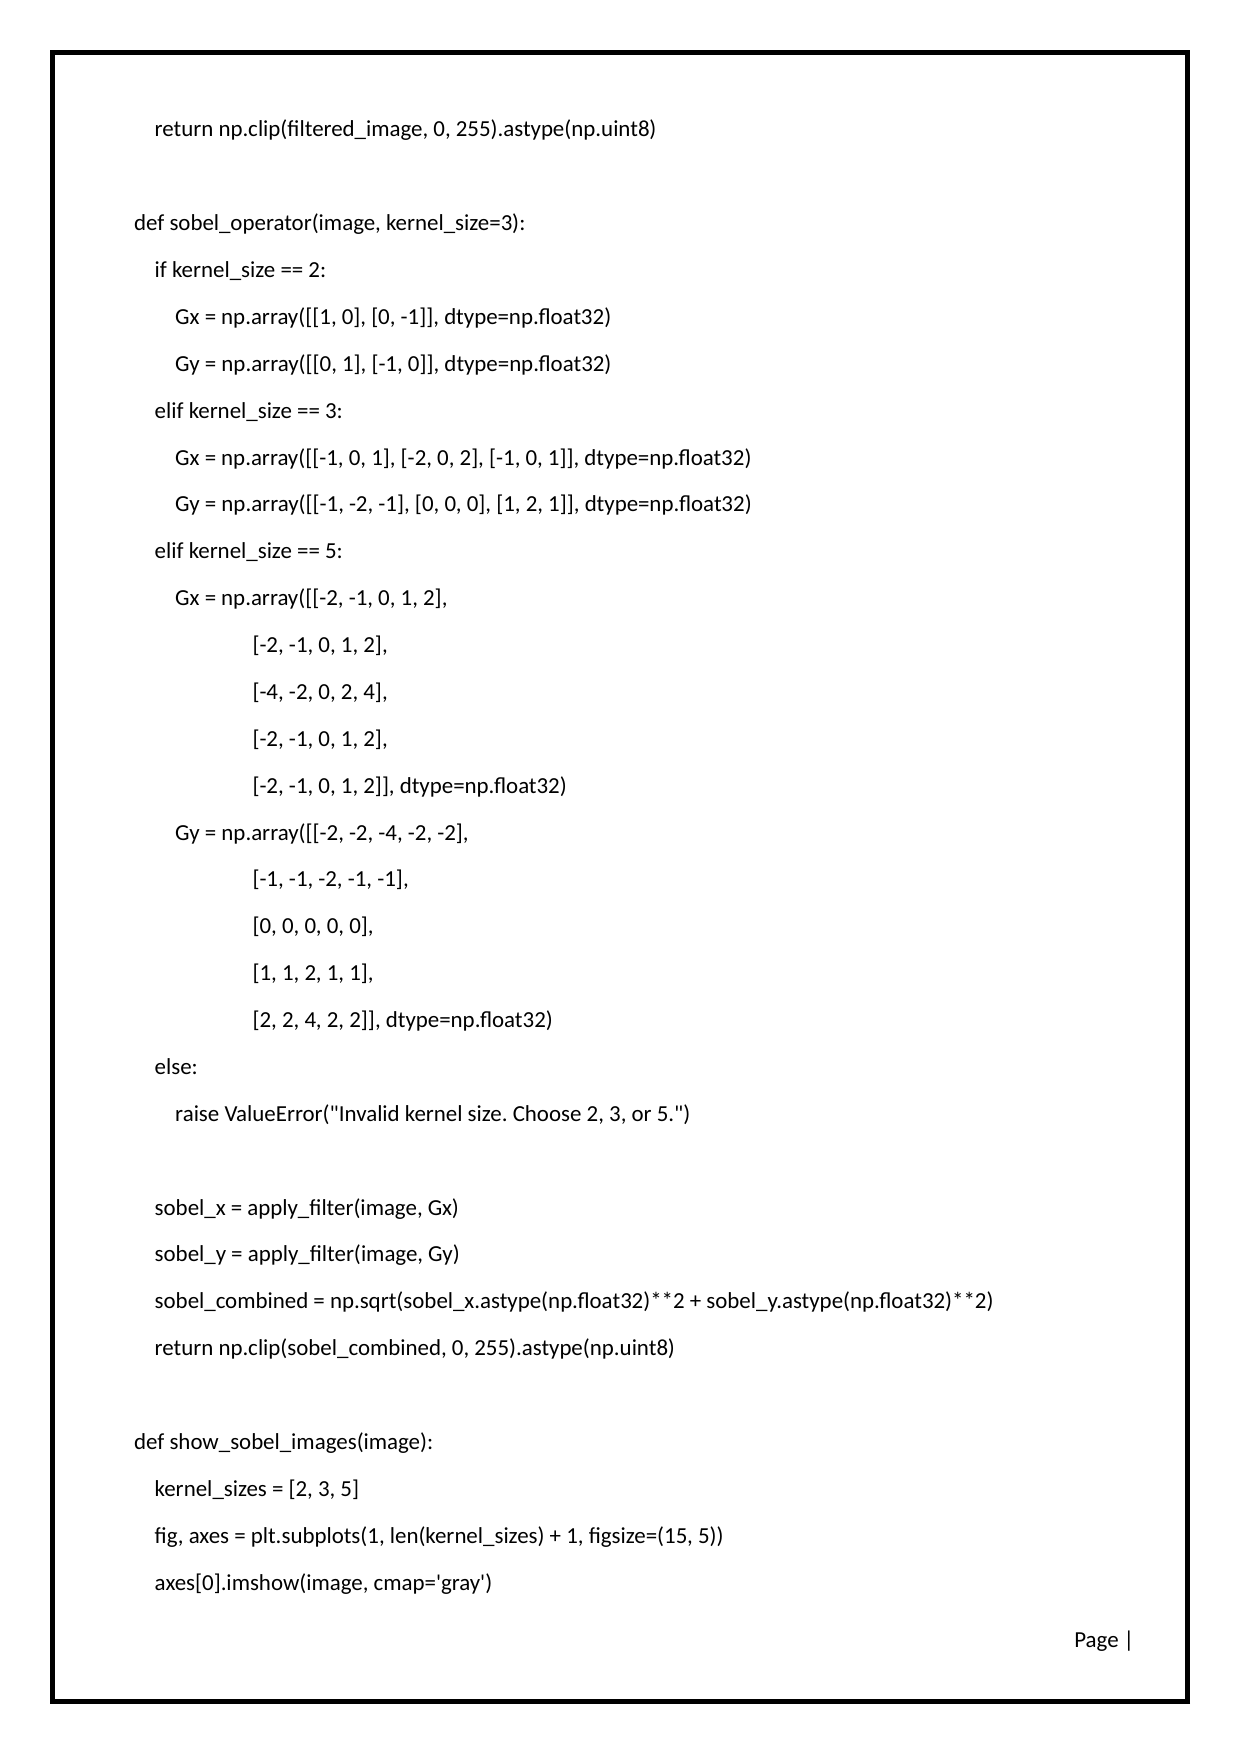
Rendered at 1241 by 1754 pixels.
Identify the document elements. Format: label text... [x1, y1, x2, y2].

text Gy = np.array([[-1, -2, -1], [0, 0, 0], [1, 2, 1]], dtype=np.float32) [134, 489, 1166, 518]
text [-2, -1, 0, 1, 2]], dtype=np.float32) [134, 771, 1166, 799]
text def sobel_operator(image, kernel_size=3): [134, 208, 1166, 236]
text [-2, -1, 0, 1, 2], [134, 724, 1166, 752]
text sobel_combined = np.sqrt(sobel_x.astype(np.float32)**2 + sobel_y.astype(np.float32)**2) [134, 1286, 1166, 1314]
text [-4, -2, 0, 2, 4], [134, 677, 1166, 705]
text [0, 0, 0, 0, 0], [134, 911, 1166, 939]
text def show_sobel_images(image): [134, 1427, 1166, 1455]
text Gx = np.array([[-2, -1, 0, 1, 2], [134, 583, 1166, 611]
text elif kernel_size == 3: [134, 396, 1166, 424]
text Gy = np.array([[0, 1], [-1, 0]], dtype=np.float32) [134, 349, 1166, 377]
text return np.clip(sobel_combined, 0, 255).astype(np.uint8) [134, 1333, 1166, 1361]
text fig, axes = plt.subplots(1, len(kernel_sizes) + 1, figsize=(15, 5)) [134, 1521, 1166, 1549]
text axes[0].imshow(image, cmap='gray') [134, 1568, 1166, 1596]
text elif kernel_size == 5: [134, 536, 1166, 564]
text raise ValueError("Invalid kernel size. Choose 2, 3, or 5.") [134, 1099, 1166, 1127]
text kernel_sizes = [2, 3, 5] [134, 1474, 1166, 1502]
text return np.clip(filtered_image, 0, 255).astype(np.uint8) [134, 114, 1166, 143]
text Gx = np.array([[-1, 0, 1], [-2, 0, 2], [-1, 0, 1]], dtype=np.float32) [134, 443, 1166, 471]
text [1, 1, 2, 1, 1], [134, 958, 1166, 986]
text Gy = np.array([[-2, -2, -4, -2, -2], [134, 818, 1166, 846]
text [-2, -1, 0, 1, 2], [134, 630, 1166, 658]
text [2, 2, 4, 2, 2]], dtype=np.float32) [134, 1005, 1166, 1033]
text sobel_y = apply_filter(image, Gy) [134, 1239, 1166, 1268]
text sobel_x = apply_filter(image, Gx) [134, 1193, 1166, 1221]
text else: [134, 1052, 1166, 1080]
text if kernel_size == 2: [134, 255, 1166, 283]
text [-1, -1, -2, -1, -1], [134, 864, 1166, 893]
text Gx = np.array([[1, 0], [0, -1]], dtype=np.float32) [134, 302, 1166, 330]
